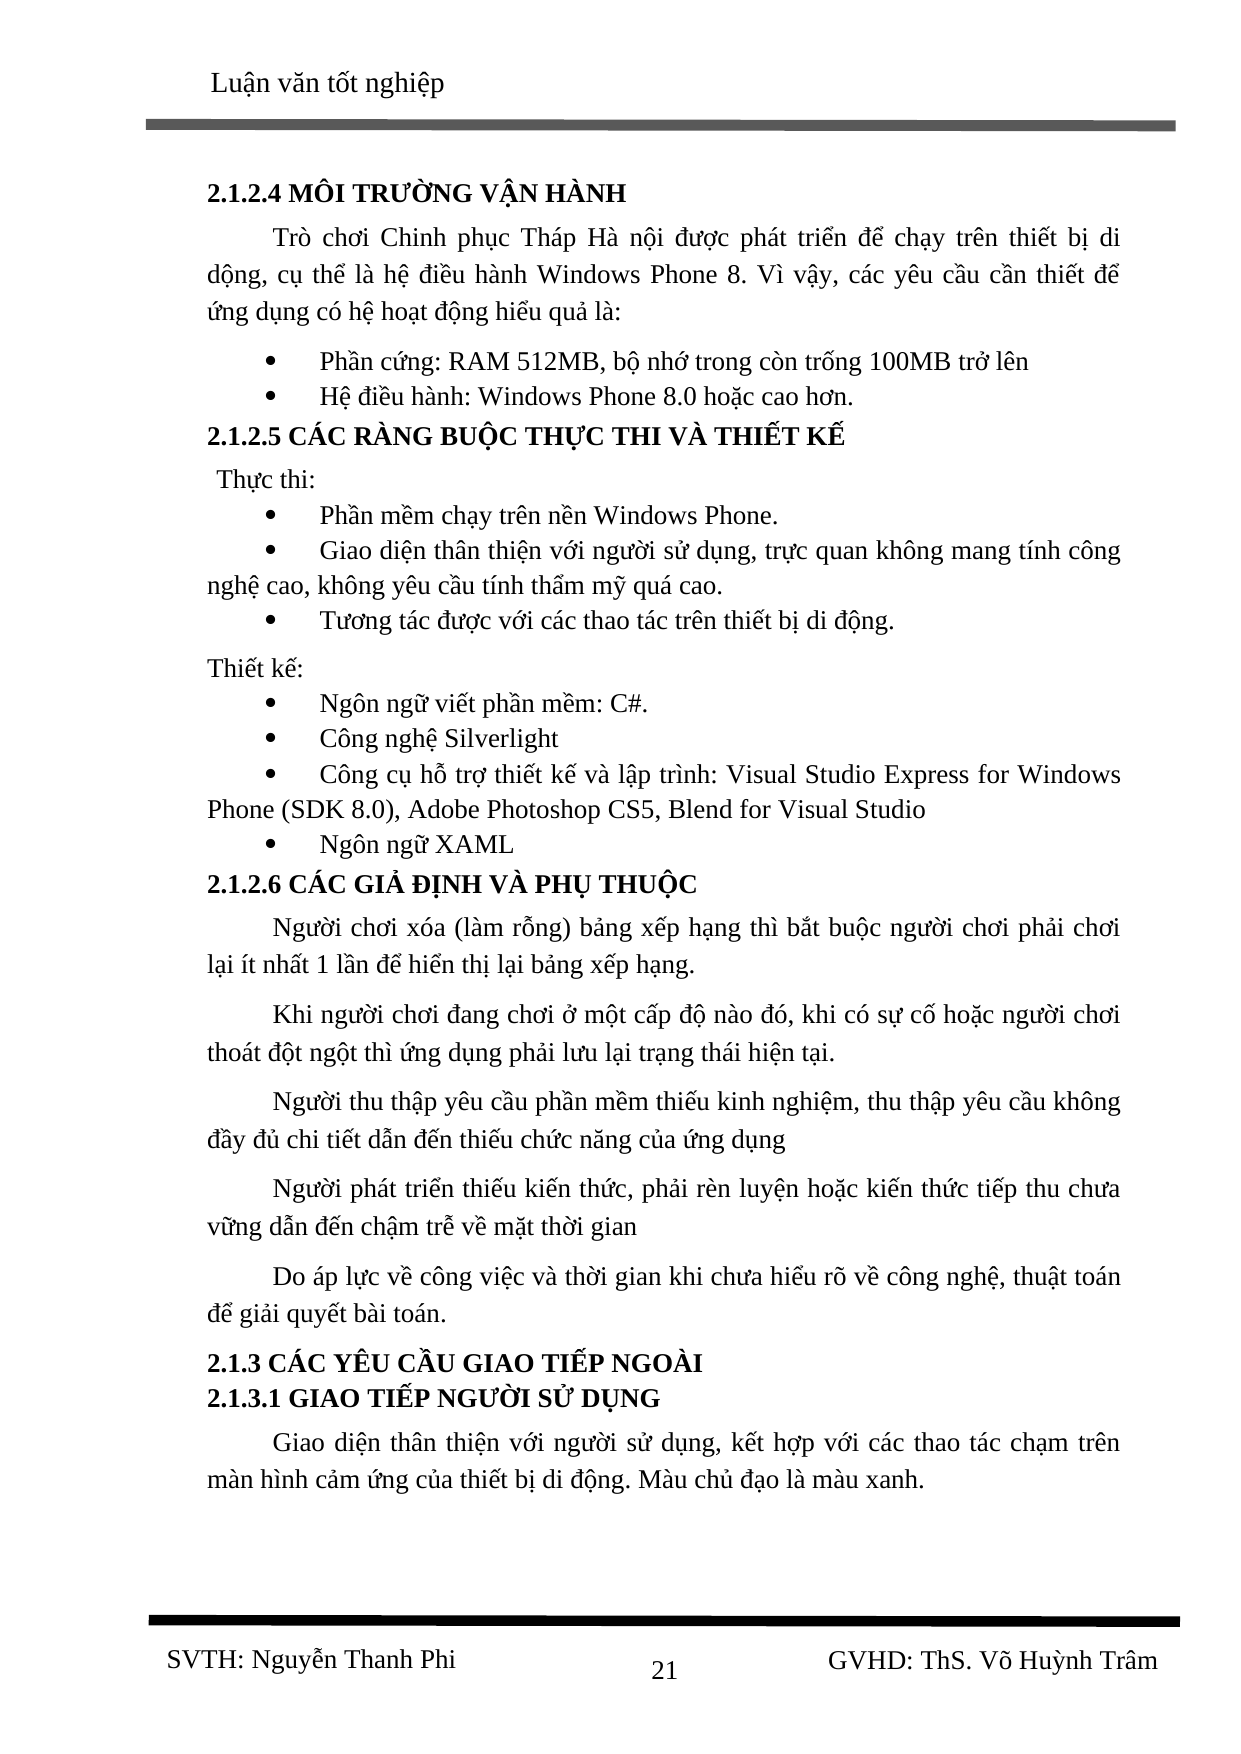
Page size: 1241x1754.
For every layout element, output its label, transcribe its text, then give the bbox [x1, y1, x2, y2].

list Ngôn ngữ XAML [207, 828, 1122, 859]
subtitle 2.1.2.5 CÁC RÀNG BUỘC THỰC THI VÀ THIẾT KẾ [207, 420, 1122, 451]
list Công nghệ Silverlight [207, 723, 1122, 754]
text Khi người chơi đang chơi ở một cấp độ nào đó, khi có sự cố hoặc người chơi thoát đột ngột thì ứng dụng phải lưu lại trạng thái hiện tại. [207, 998, 1122, 1067]
list Tương tác được với các thao tác trên thiết bị di động. [207, 604, 1122, 636]
text Người chơi xóa (làm rỗng) bảng xếp hạng thì bắt buộc người chơi phải chơi lại ít nhất 1 lần để hiển thị lại bảng xếp hạng. [207, 911, 1122, 980]
text Do áp lực về công việc và thời gian khi chưa hiểu rõ về công nghệ, thuật toán để giải quyết bài toán. [207, 1260, 1122, 1328]
subtitle 2.1.2.4 MÔI TRƯỜNG VẬN HÀNH [207, 177, 1122, 208]
list Hệ điều hành: Windows Phone 8.0 hoặc cao hơn. [207, 381, 1122, 412]
subtitle 2.1.2.6 CÁC GIẢ ĐỊNH VÀ PHỤ THUỘC [207, 868, 1122, 899]
text Thiết kế: [207, 652, 1122, 683]
list Giao diện thân thiện với người sử dụng, trực quan không mang tính công nghệ cao, không yêu cầu tính thẩm mỹ quá cao. [207, 534, 1122, 600]
list Phần mềm chạy trên nền Windows Phone. [207, 499, 1122, 530]
text Thực thi: [207, 464, 1122, 495]
text Người thu thập yêu cầu phần mềm thiếu kinh nghiệm, thu thập yêu cầu không đầy đủ chi tiết dẫn đến thiếu chức năng của ứng dụng [207, 1086, 1122, 1154]
list Phần cứng: RAM 512MB, bộ nhớ trong còn trống 100MB trở lên [207, 345, 1122, 376]
list Ngôn ngữ viết phần mềm: C#. [207, 687, 1122, 718]
text Trò chơi Chinh phục Tháp Hà nội được phát triển để chạy trên thiết bị di dộng, cụ thể là hệ điều hành Windows Phone 8. Vì vậy, các yêu cầu cần thiết để ứng dụng có hệ hoạt động hiểu quả là: [207, 221, 1122, 327]
list Công cụ hỗ trợ thiết kế và lập trình: Visual Studio Express for Windows Phone (SDK 8.0), Adobe Photoshop CS5, Blend for Visual Studio [207, 758, 1122, 824]
text Giao diện thân thiện với người sử dụng, kết hợp với các thao tác chạm trên màn hình cảm ứng của thiết bị di động. Màu chủ đạo là màu xanh. [207, 1426, 1122, 1494]
subtitle 2.1.3 CÁC YÊU CẦU GIAO TIẾP NGOÀI [207, 1347, 1122, 1378]
text Người phát triển thiếu kiến thức, phải rèn luyện hoặc kiến thức tiếp thu chưa vững dẫn đến chậm trễ về mặt thời gian [207, 1173, 1122, 1241]
subtitle 2.1.3.1 GIAO TIẾP NGƯỜI SỬ DỤNG [207, 1382, 1122, 1413]
